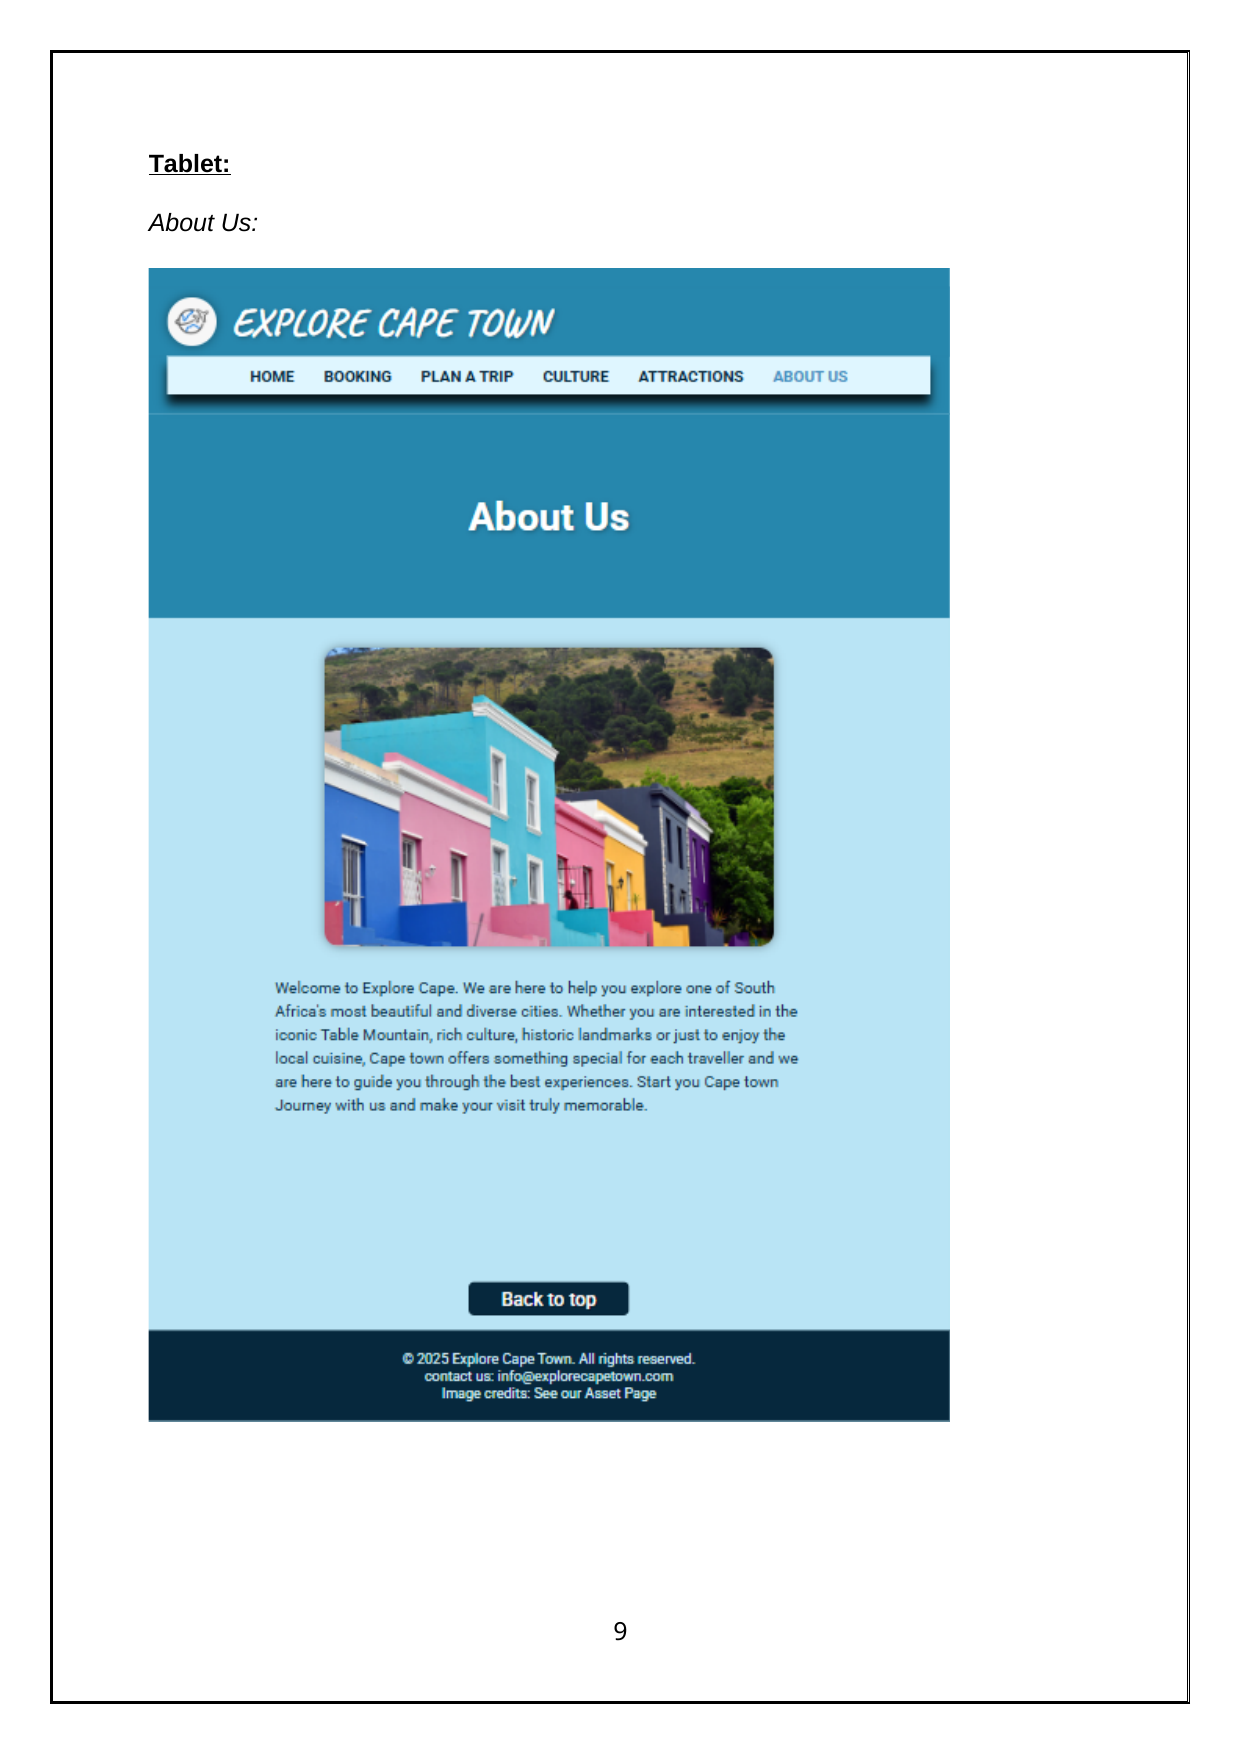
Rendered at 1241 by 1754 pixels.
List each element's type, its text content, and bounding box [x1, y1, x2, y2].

text About Us: [148, 208, 1092, 237]
text Tablet: [148, 148, 1092, 177]
picture [148, 268, 950, 1422]
